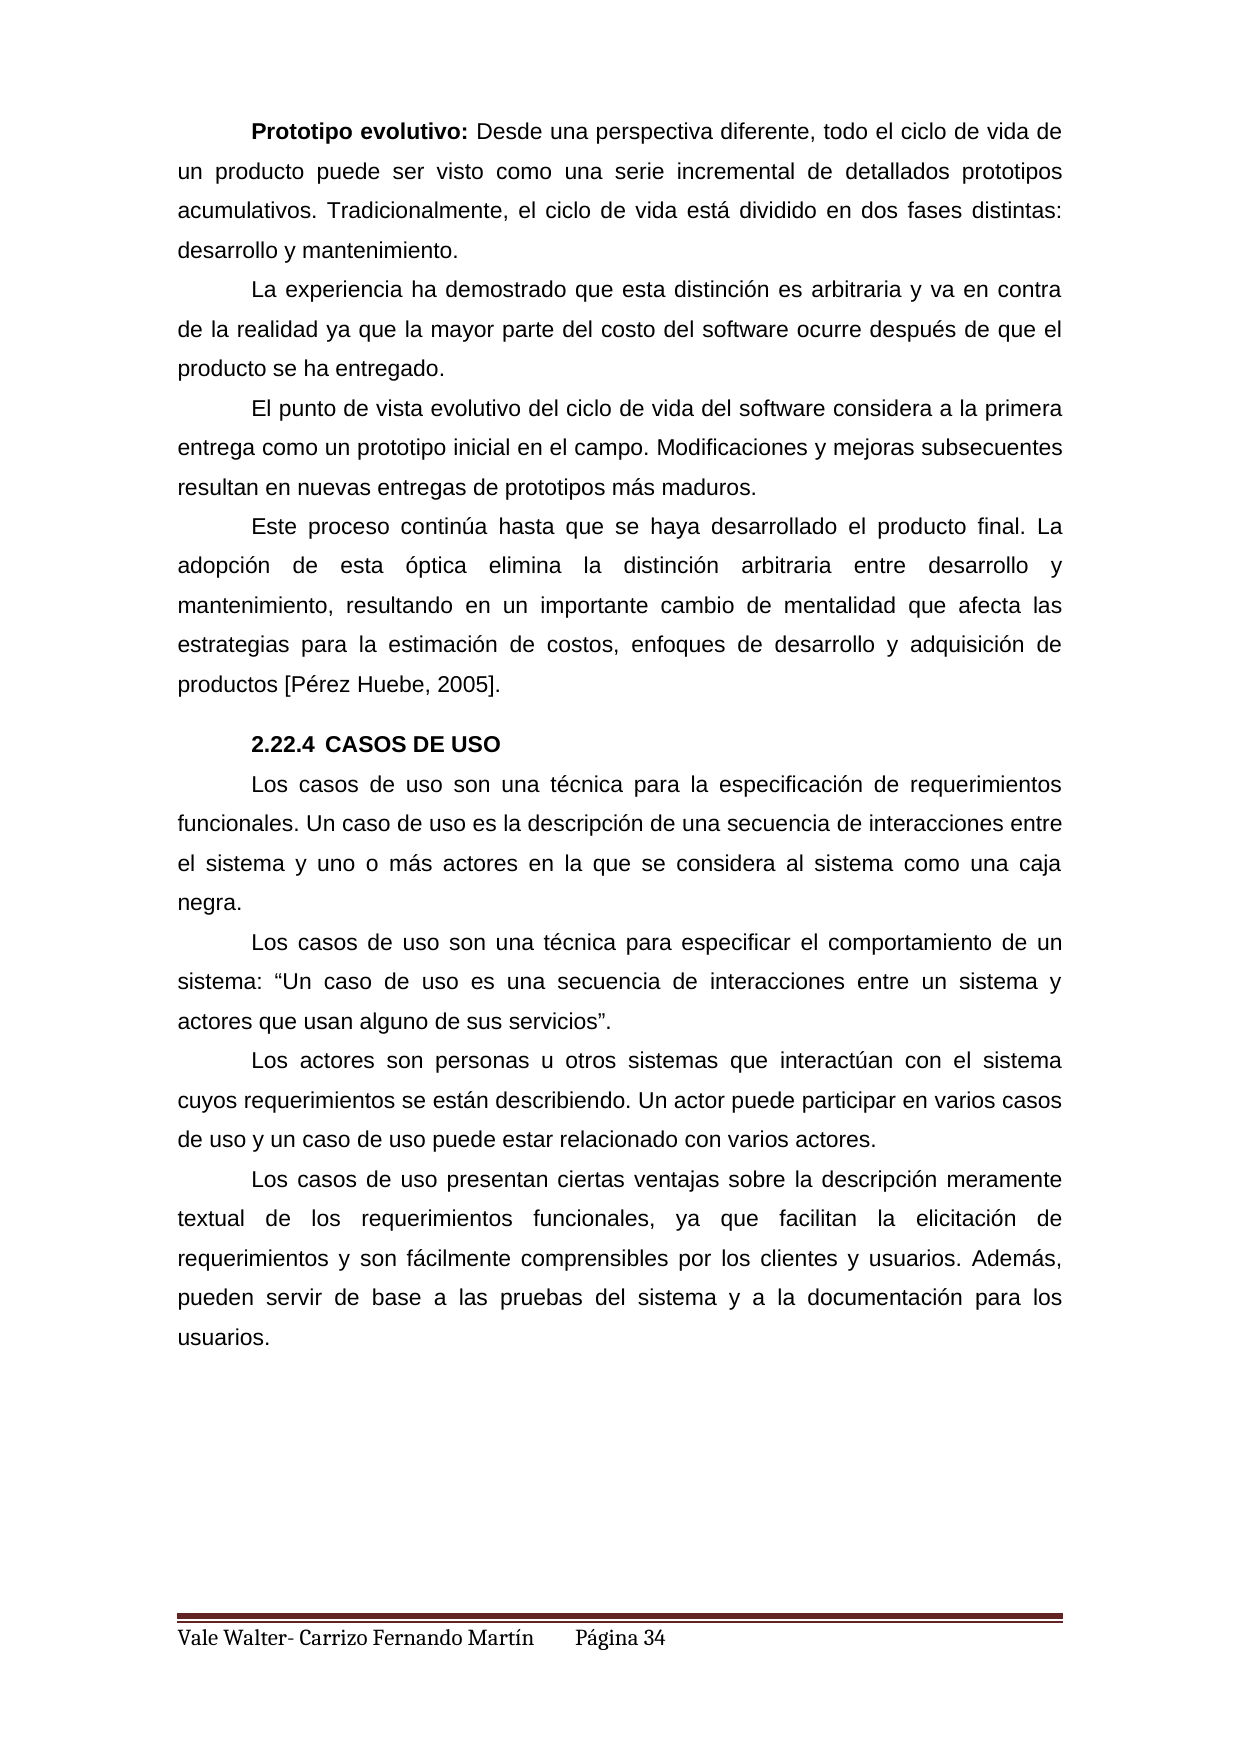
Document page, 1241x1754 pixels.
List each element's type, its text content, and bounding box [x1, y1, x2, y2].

text Este proceso continúa hasta que se haya desarrollado el producto final. La adopción de esta óptica elimina la distinción arbitraria entre desarrollo y mantenimiento, resultando en un importante cambio de mentalidad que afecta las estrategias para la estimación de costos, enfoques de desarrollo y adquisición de productos [Pérez Huebe, 2005]. [177, 513, 1063, 697]
text Prototipo evolutivo: Desde una perspectiva diferente, todo el ciclo de vida de un producto puede ser visto como una serie incremental de detallados prototipos acumulativos. Tradicionalmente, el ciclo de vida está dividido en dos fases distintas: desarrollo y mantenimiento. [177, 118, 1063, 263]
list CASOS DE USO [251, 731, 1063, 758]
text Los casos de uso son una técnica para especificar el comportamiento de un sistema: “Un caso de uso es una secuencia de interacciones entre un sistema y actores que usan alguno de sus servicios”. [177, 929, 1063, 1034]
text Los casos de uso son una técnica para la especificación de requerimientos funcionales. Un caso de uso es la descripción de una secuencia de interacciones entre el sistema y uno o más actores en la que se considera al sistema como una caja negra. [177, 771, 1063, 916]
text Los casos de uso presentan ciertas ventajas sobre la descripción meramente textual de los requerimientos funcionales, ya que facilitan la elicitación de requerimientos y son fácilmente comprensibles por los clientes y usuarios. Además, pueden servir de base a las pruebas del sistema y a la documentación para los usuarios. [177, 1166, 1063, 1350]
text La experiencia ha demostrado que esta distinción es arbitraria y va en contra de la realidad ya que la mayor parte del costo del software ocurre después de que el producto se ha entregado. [177, 276, 1063, 381]
text Los actores son personas u otros sistemas que interactúan con el sistema cuyos requerimientos se están describiendo. Un actor puede participar en varios casos de uso y un caso de uso puede estar relacionado con varios actores. [177, 1047, 1063, 1152]
text El punto de vista evolutivo del ciclo de vida del software considera a la primera entrega como un prototipo inicial en el campo. Modificaciones y mejoras subsecuentes resultan en nuevas entregas de prototipos más maduros. [177, 394, 1063, 500]
